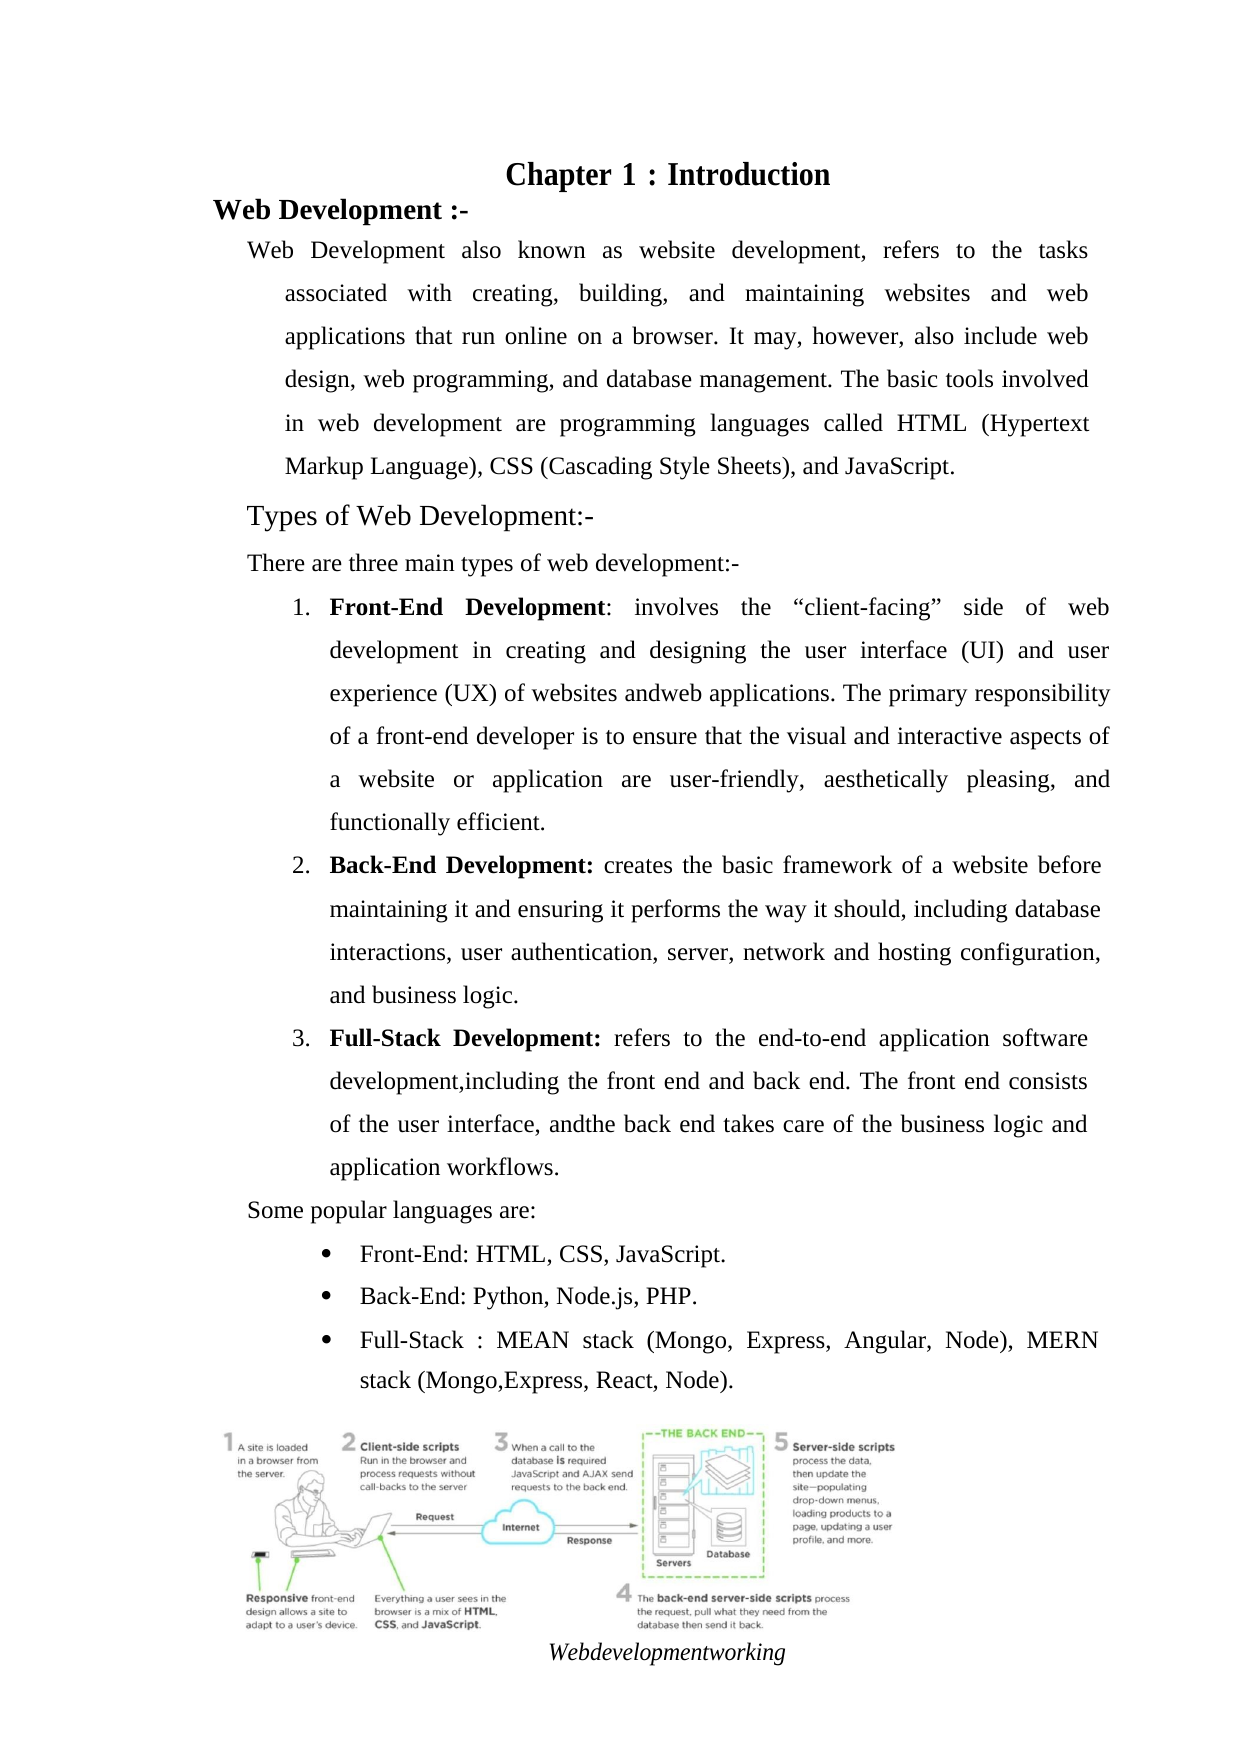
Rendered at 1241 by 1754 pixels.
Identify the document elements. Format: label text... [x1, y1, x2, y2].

text There are three main types of web development:- [247, 548, 1166, 577]
list Front-End: HTML, CSS, JavaScript. [322, 1239, 1166, 1267]
list Full-Stack : MEAN stack (Mongo, Express, Angular, Node), MERN stack (Mongo,Express, React, Node). [322, 1325, 1099, 1394]
text Web Development also known as website development, refers to the tasks associated with creating, building, and maintaining websites and web applications that run online on a browser. It may, however, also include web design, web programming, and database management. The basic tools involved in web development are programming languages called HTML (Hypertext Markup Language), CSS (Cascading Style Sheets), and JavaScript. [247, 235, 1089, 479]
list Full-Stack Development: refers to the end-to-end application software development,including the front end and back end. The front end consists of the user interface, andthe back end takes care of the business logic and application workflows. [292, 1023, 1088, 1181]
text Web Development :- [213, 192, 1166, 226]
subtitle Types of Web Development:- [246, 498, 1166, 532]
text Some popular languages are: [247, 1196, 1166, 1224]
subtitle Chapter 1 : Introduction [169, 154, 1166, 192]
list Front-End Development: involves the “client-facing” side of web development in creating and designing the user interface (UI) and user experience (UX) of websites andweb applications. The primary responsibility of a front-end developer is to ensure that the visual and interactive aspects of a website or application are user-friendly, aesthetically pleasing, and functionally efficient. [292, 592, 1110, 836]
picture [221, 1424, 897, 1632]
list Back-End Development: creates the basic framework of a website before maintaining it and ensuring it performs the way it should, including database interactions, user authentication, server, network and hosting configuration, and business logic. [292, 851, 1101, 1009]
list Back-End: Python, Node.js, PHP. [322, 1281, 1166, 1310]
